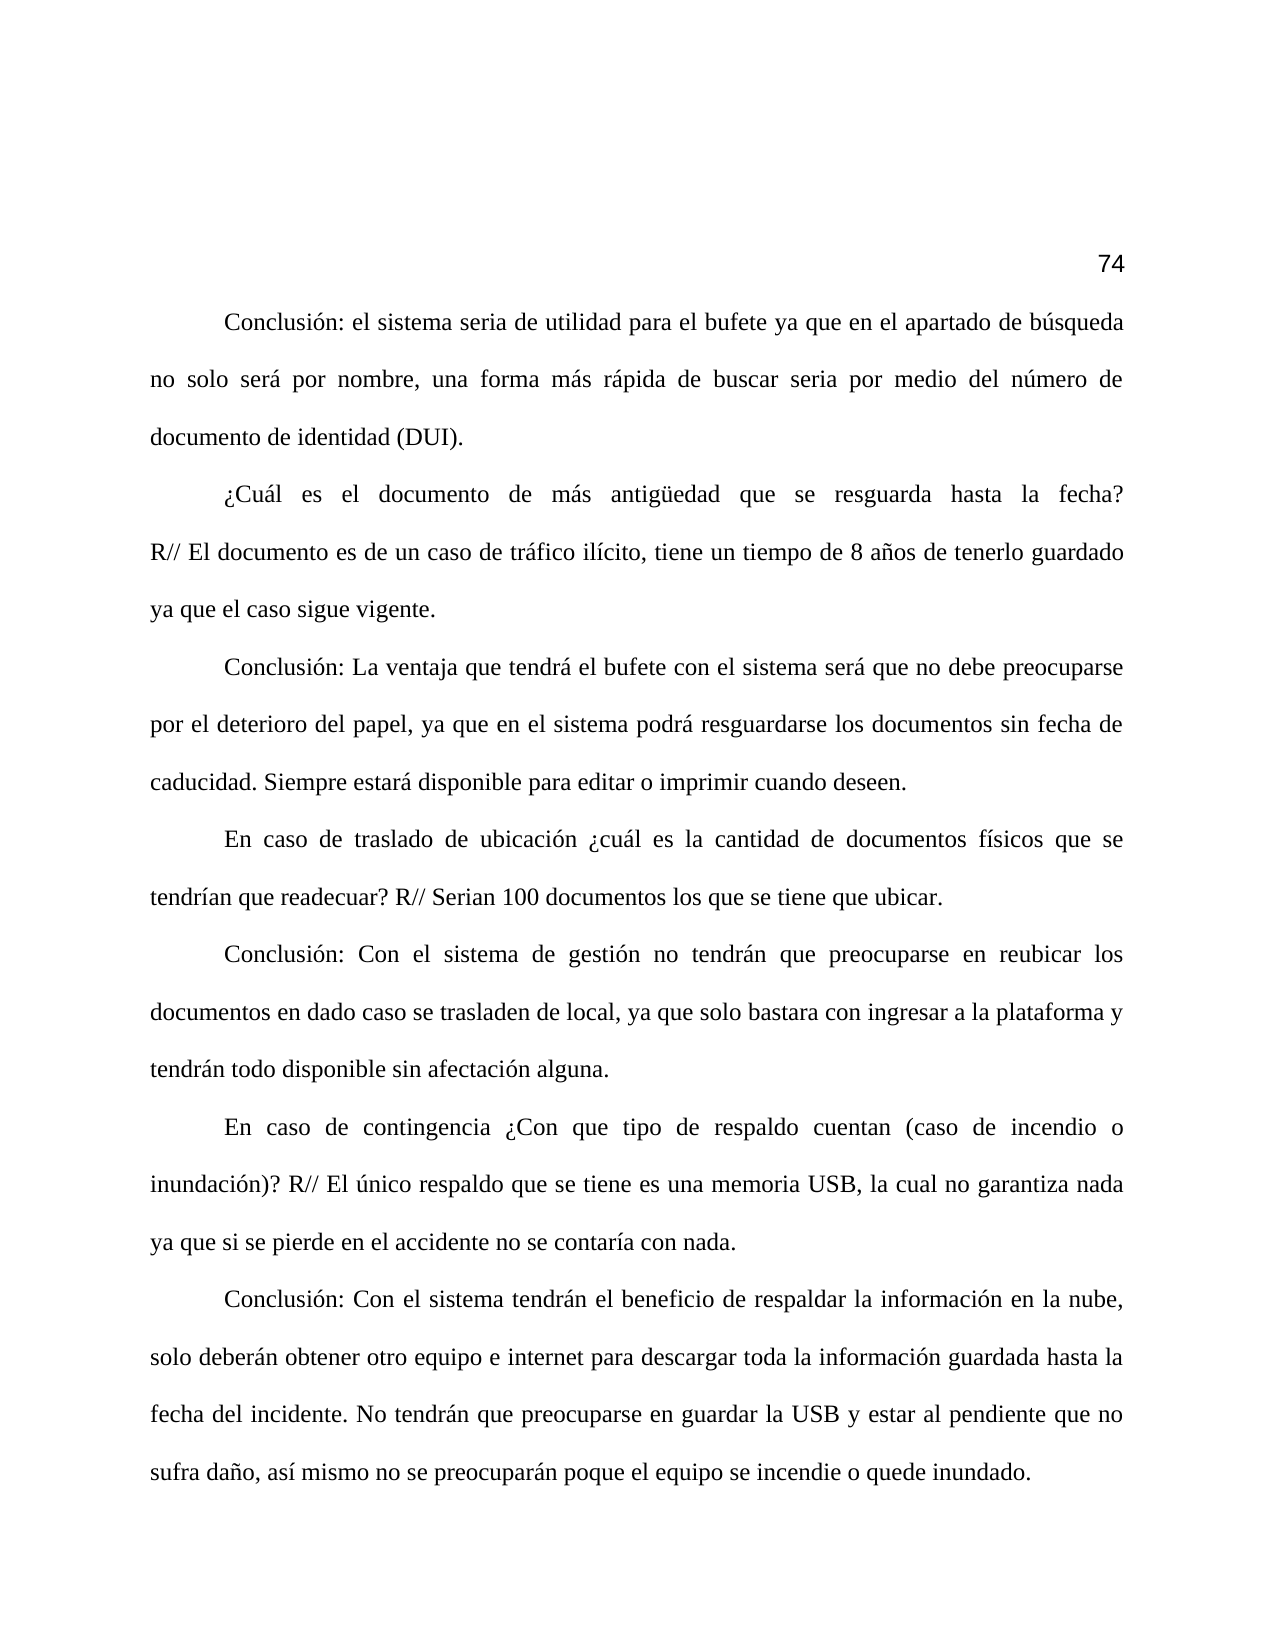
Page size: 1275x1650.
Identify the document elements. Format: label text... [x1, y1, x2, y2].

text Conclusión: el sistema seria de utilidad para el bufete ya que en el apartado de búsqueda no solo será por nombre, una forma más rápida de buscar seria por medio del número de documento de identidad (DUI). [150, 307, 1125, 451]
text En caso de traslado de ubicación ¿cuál es la cantidad de documentos físicos que se tendrían que readecuar? R// Serian 100 documentos los que se tiene que ubicar. [150, 824, 1125, 911]
text ¿Cuál es el documento de más antigüedad que se resguarda hasta la fecha? R// El documento es de un caso de tráfico ilícito, tiene un tiempo de 8 años de tenerlo guardado ya que el caso sigue vigente. [150, 479, 1125, 623]
text Conclusión: Con el sistema tendrán el beneficio de respaldar la información en la nube, solo deberán obtener otro equipo e internet para descargar toda la información guardada hasta la fecha del incidente. No tendrán que preocuparse en guardar la USB y estar al pendiente que no sufra daño, así mismo no se preocuparán poque el equipo se incendie o quede inundado. [150, 1284, 1125, 1486]
text Conclusión: Con el sistema de gestión no tendrán que preocuparse en reubicar los documentos en dado caso se trasladen de local, ya que solo bastara con ingresar a la plataforma y tendrán todo disponible sin afectación alguna. [150, 939, 1125, 1083]
text Conclusión: La ventaja que tendrá el bufete con el sistema será que no debe preocuparse por el deterioro del papel, ya que en el sistema podrá resguardarse los documentos sin fecha de caducidad. Siempre estará disponible para editar o imprimir cuando deseen. [150, 652, 1125, 796]
text En caso de contingencia ¿Con que tipo de respaldo cuentan (caso de incendio o inundación)? R// El único respaldo que se tiene es una memoria USB, la cual no garantiza nada ya que si se pierde en el accidente no se contaría con nada. [150, 1112, 1125, 1256]
